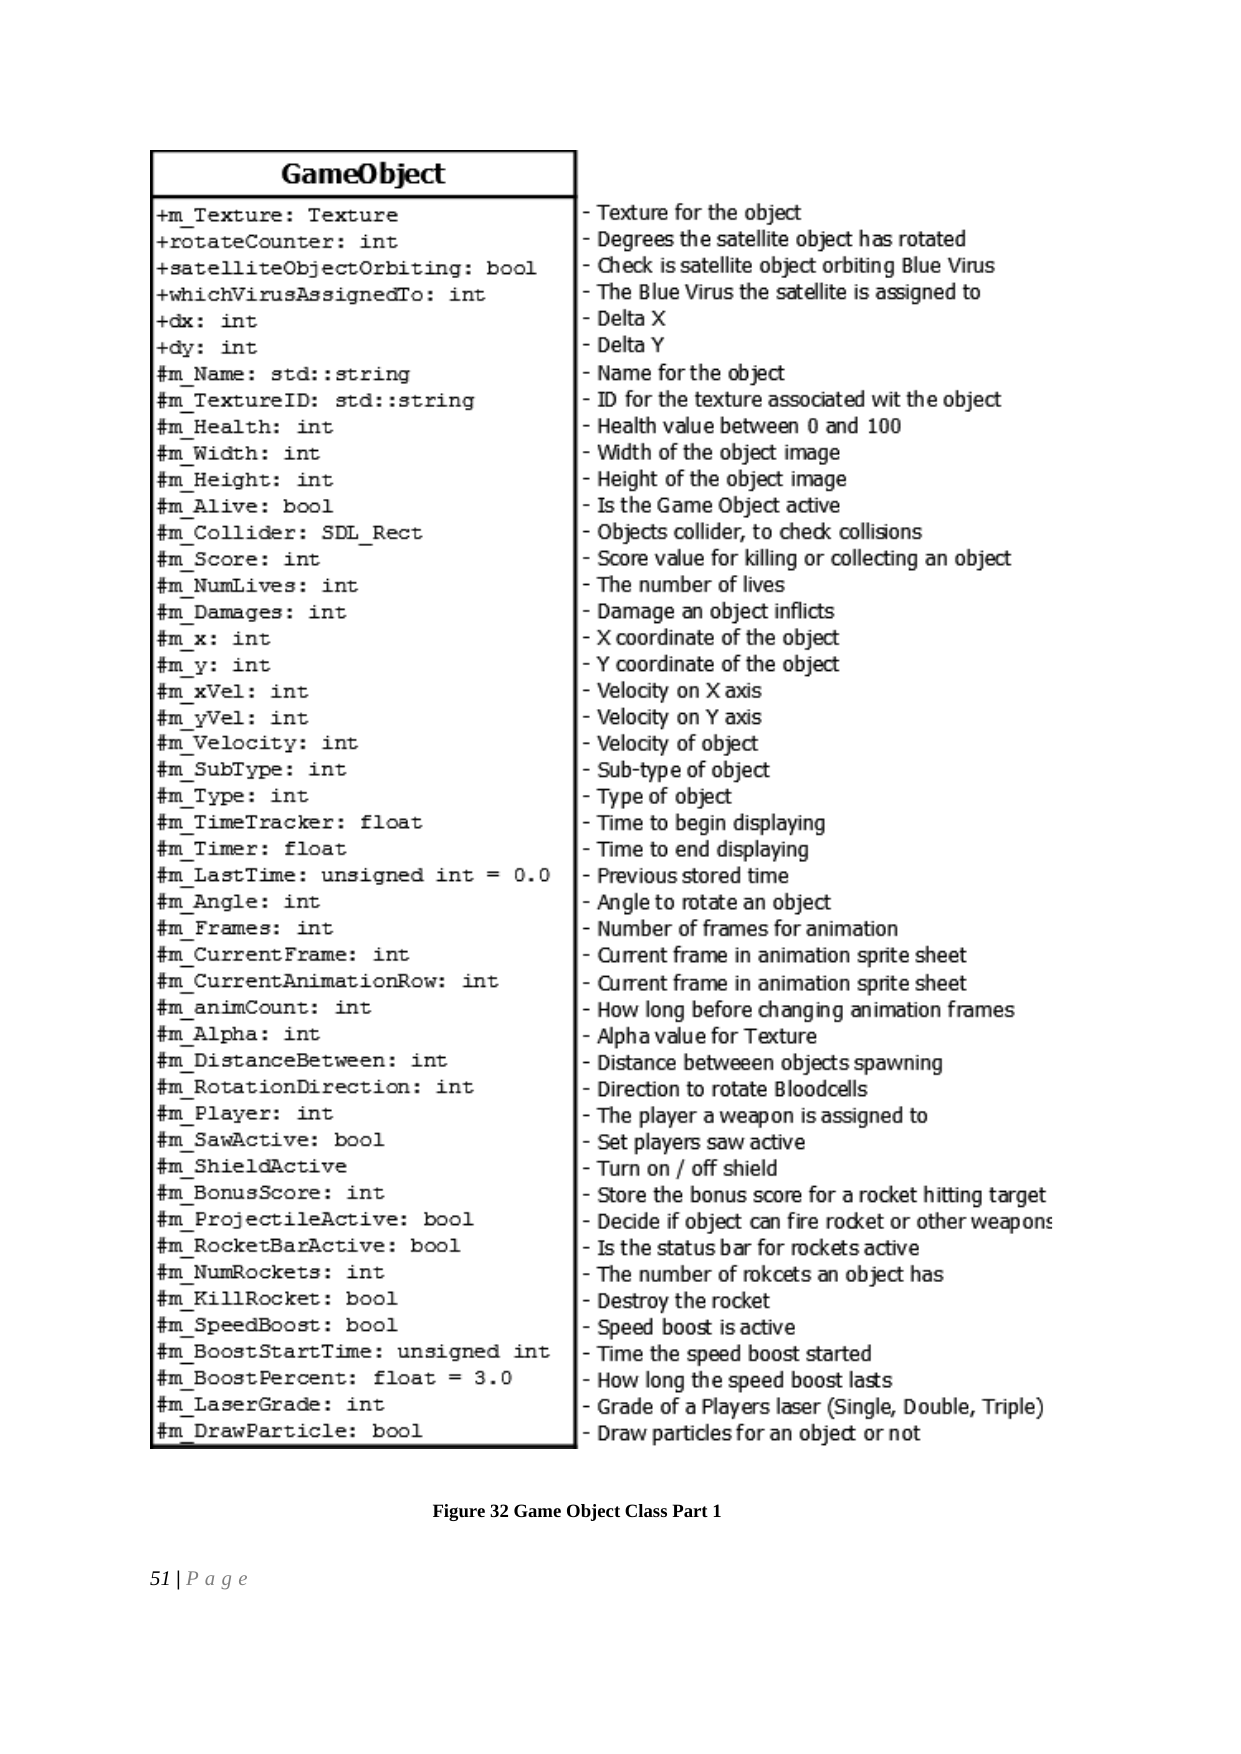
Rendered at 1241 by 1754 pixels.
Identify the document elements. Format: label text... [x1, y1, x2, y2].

picture [150, 150, 1053, 1449]
